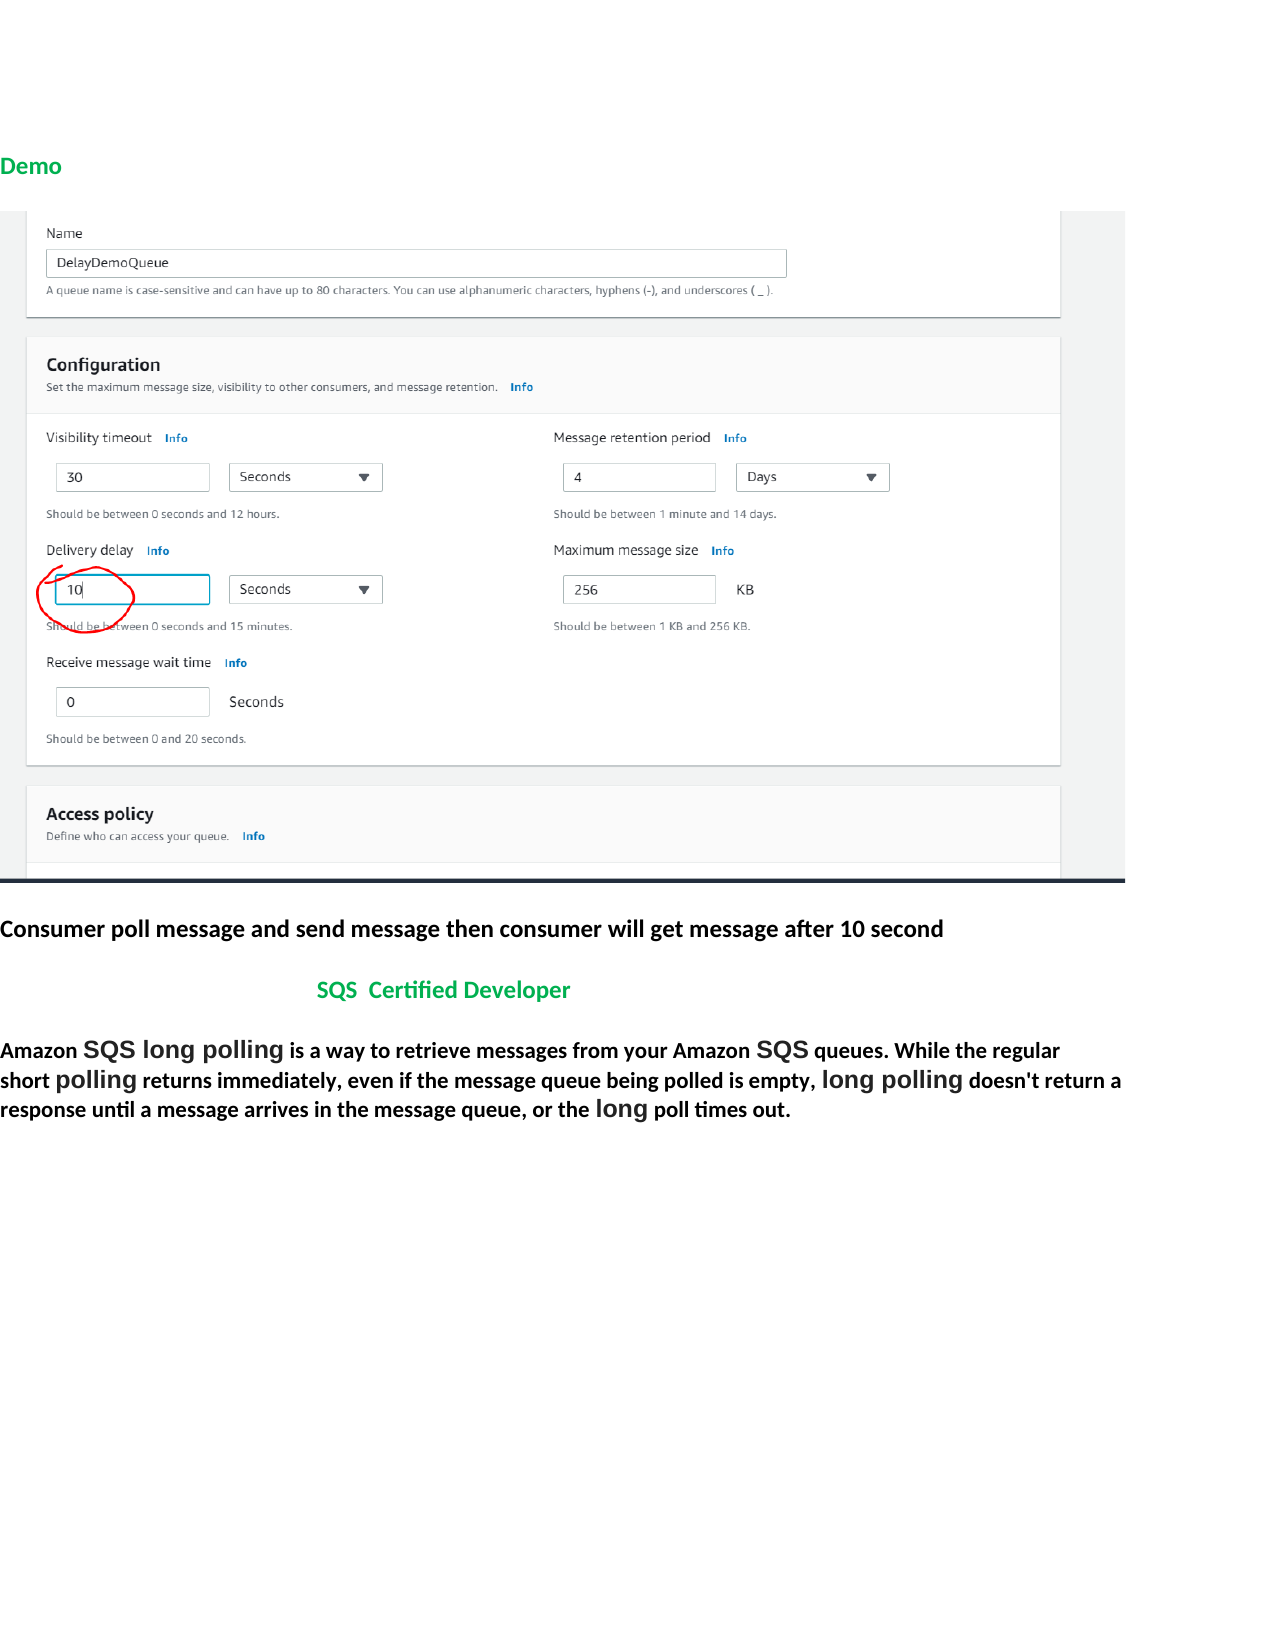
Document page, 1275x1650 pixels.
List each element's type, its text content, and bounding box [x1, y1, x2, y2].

text SQS Certified Developer [0, 974, 1125, 1005]
text Amazon SQS long polling is a way to retrieve messages from your Amazon SQS queues. While the regular short polling returns immediately, even if the message queue being polled is empty, long polling doesn't return a response until a message arrives in the message queue, or the long poll times out. [0, 1036, 1125, 1123]
text Consumer poll message and send message then consumer will get message after 10 second [0, 913, 1125, 944]
text Demo [0, 150, 1125, 181]
picture [0, 211, 1125, 883]
